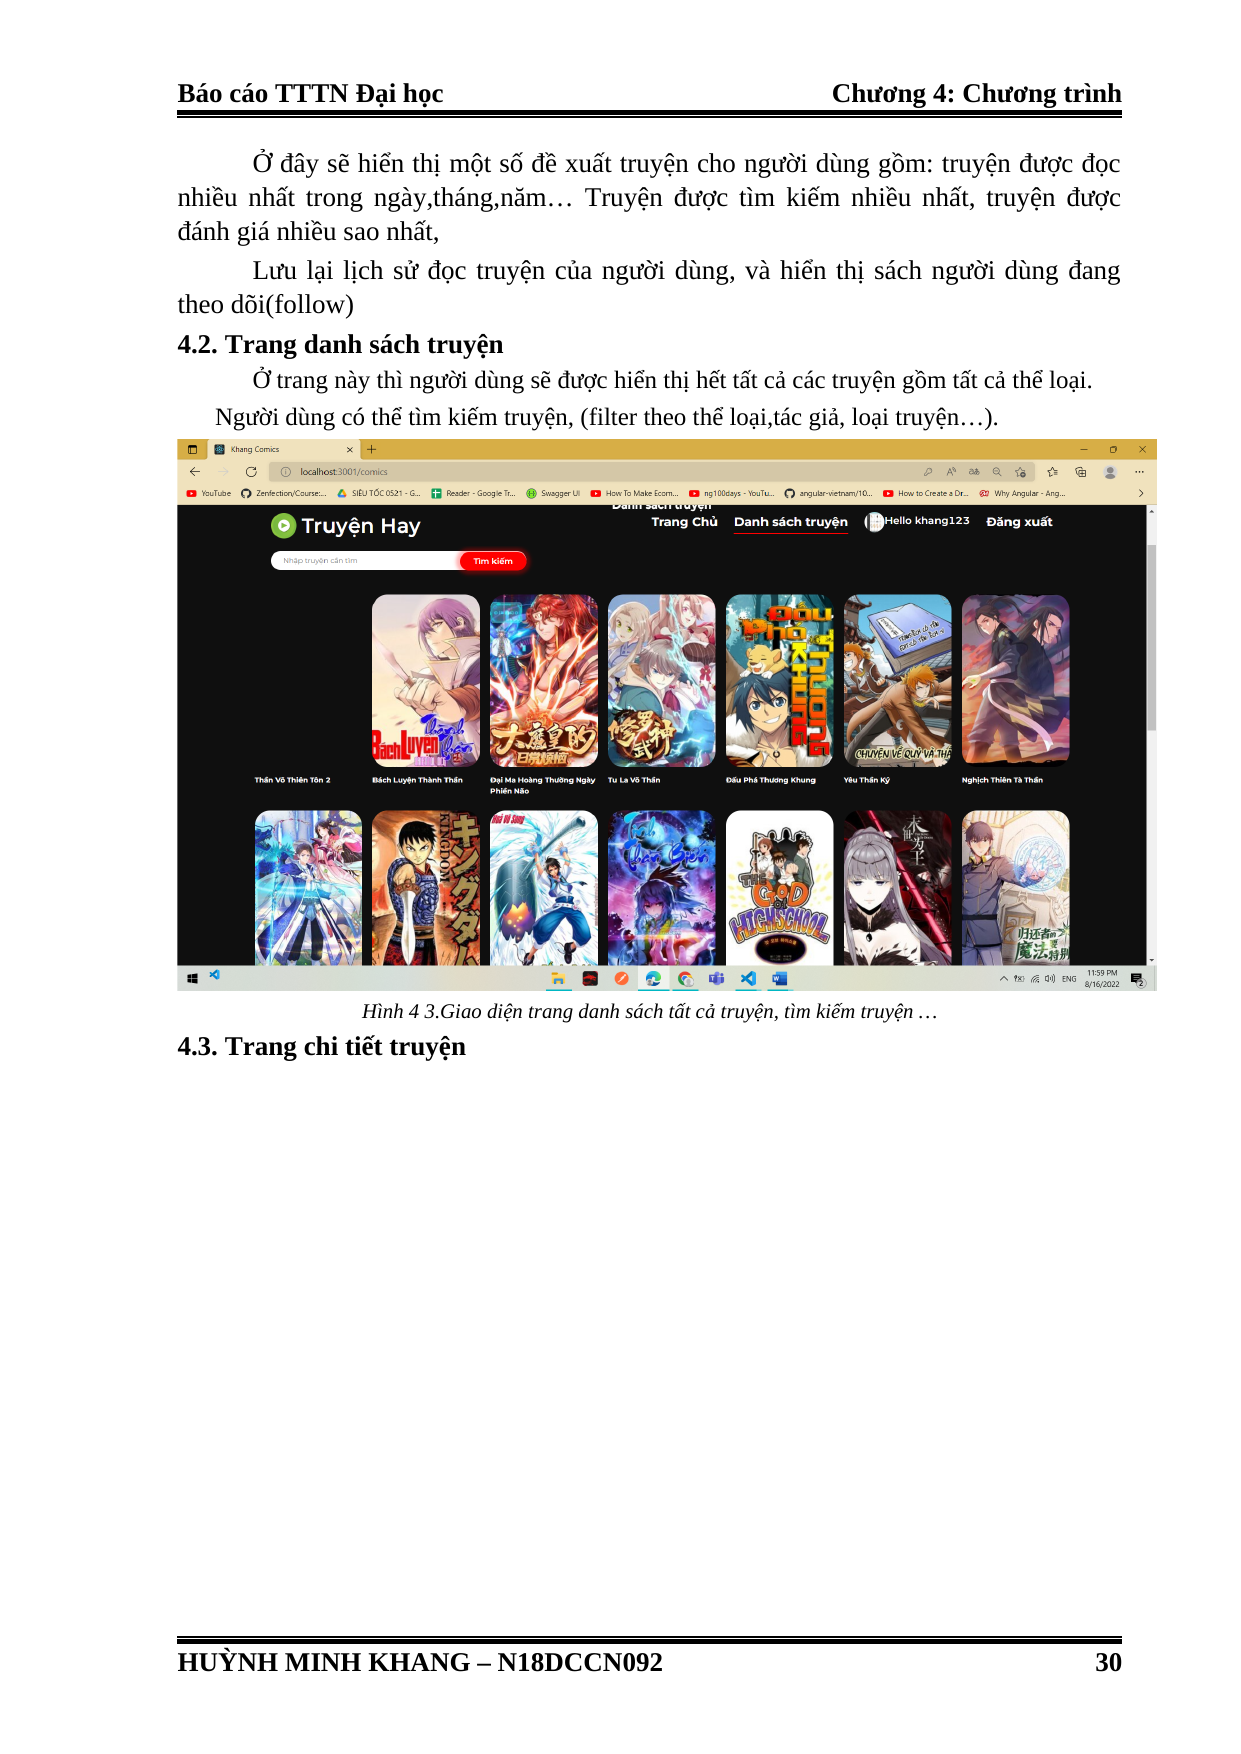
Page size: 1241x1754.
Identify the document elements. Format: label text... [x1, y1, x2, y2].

picture [177, 439, 1157, 991]
subtitle 4.2. Trang danh sách truyện [177, 328, 1122, 359]
text Hình 4 3.Giao diện trang danh sách tất cả truyện, tìm kiếm truyện … [177, 999, 1122, 1023]
text Ở đây sẽ hiển thị một số đề xuất truyện cho người dùng gồm: truyện được đọc nhiều nhất trong ngày,tháng,năm… Truyện được tìm kiếm nhiều nhất, truyện được đánh giá nhiều sao nhất, [177, 148, 1122, 246]
text Người dùng có thể tìm kiếm truyện, (filter theo thể loại,tác giả, loại truyện…). [215, 402, 1122, 431]
text Lưu lại lịch sử đọc truyện của người dùng, và hiển thị sách người dùng đang theo dõi(follow) [177, 254, 1122, 319]
subtitle 4.3. Trang chi tiết truyện [177, 1029, 1122, 1061]
text Ở trang này thì người dùng sẽ được hiển thị hết tất cả các truyện gồm tất cả thể loại. [215, 365, 1122, 394]
